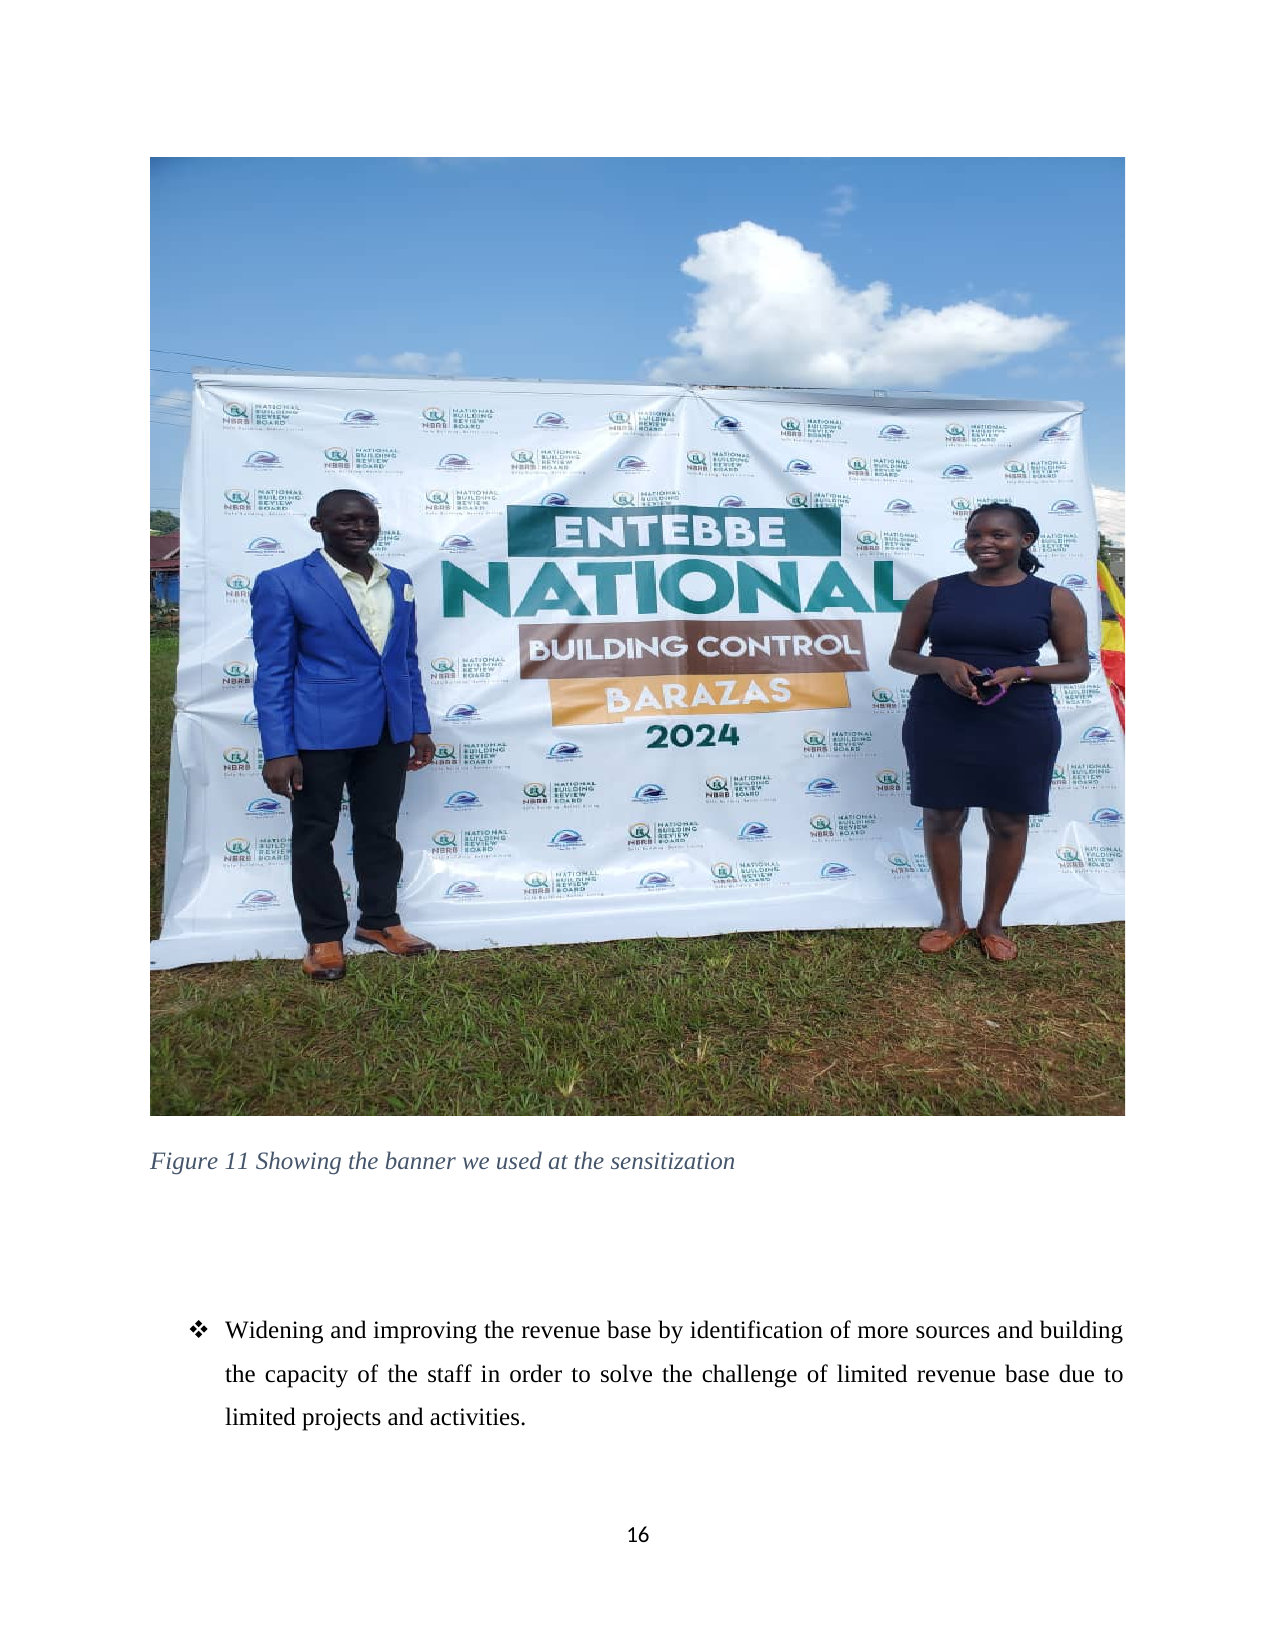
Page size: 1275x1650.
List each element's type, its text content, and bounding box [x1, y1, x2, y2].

list Widening and improving the revenue base by identification of more sources and building the capacity of the staff in order to solve the challenge of limited revenue base due to limited projects and activities. [187, 1316, 1125, 1431]
picture [150, 157, 1125, 1116]
text Figure 11 Showing the banner we used at the sensitization [150, 1146, 1125, 1175]
